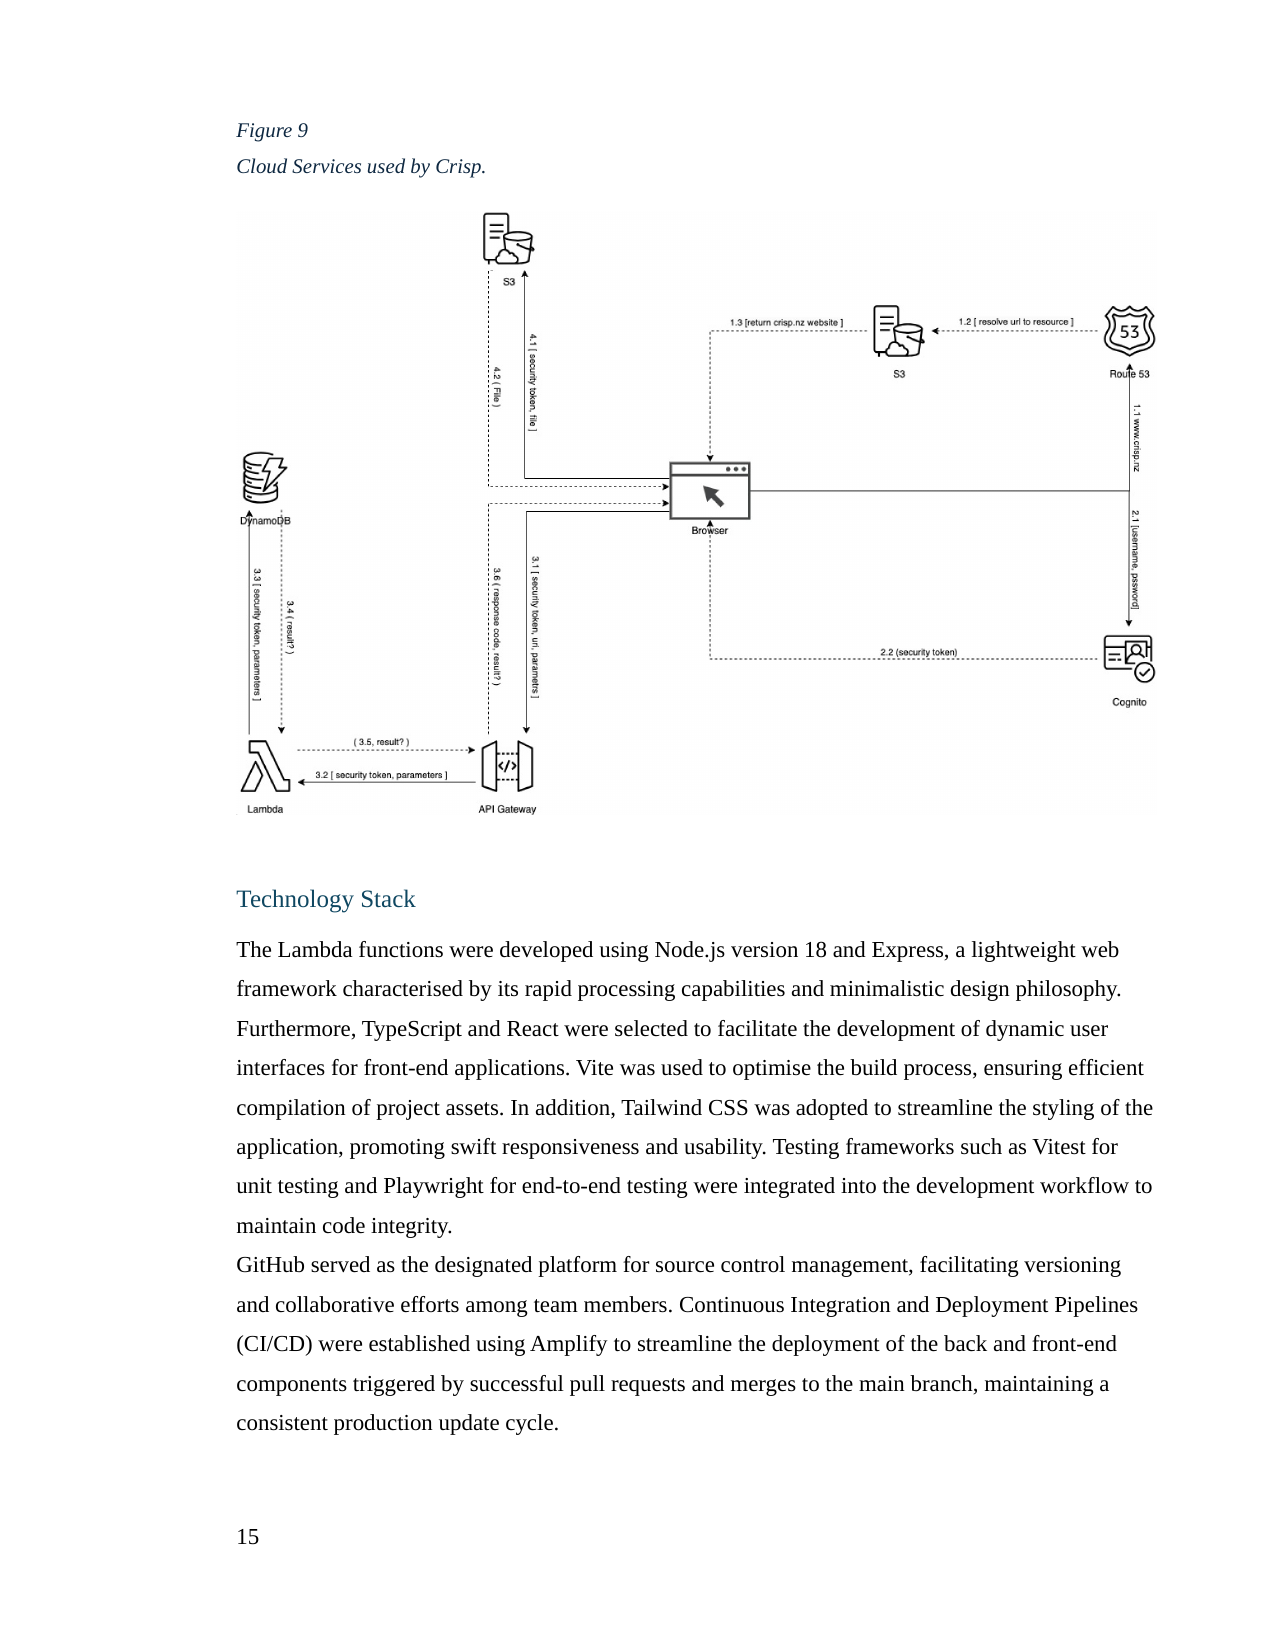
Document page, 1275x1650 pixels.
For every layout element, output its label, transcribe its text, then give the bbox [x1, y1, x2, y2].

text The Lambda functions were developed using Node.js version 18 and Express, a lightweight web framework characterised by its rapid processing capabilities and minimalistic design philosophy. Furthermore, TypeScript and React were selected to facilitate the development of dynamic user interfaces for front-end applications. Vite was used to optimise the build process, ensuring efficient compilation of project assets. In addition, Tailwind CSS was adopted to streamline the styling of the application, promoting swift responsiveness and usability. Testing frameworks such as Vitest for unit testing and Playwright for end-to-end testing were integrated into the development workflow to maintain code integrity. [236, 936, 1157, 1238]
subtitle Technology Stack [236, 884, 1157, 913]
text Figure 9 Cloud Services used by Crisp. [236, 118, 1157, 178]
picture [236, 211, 1157, 815]
text GitHub served as the designated platform for source control management, facilitating versioning and collaborative efforts among team members. Continuous Integration and Deployment Pipelines (CI/CD) were established using Amplify to streamline the deployment of the back and front-end components triggered by successful pull requests and merges to the main branch, maintaining a consistent production update cycle. [236, 1251, 1157, 1436]
